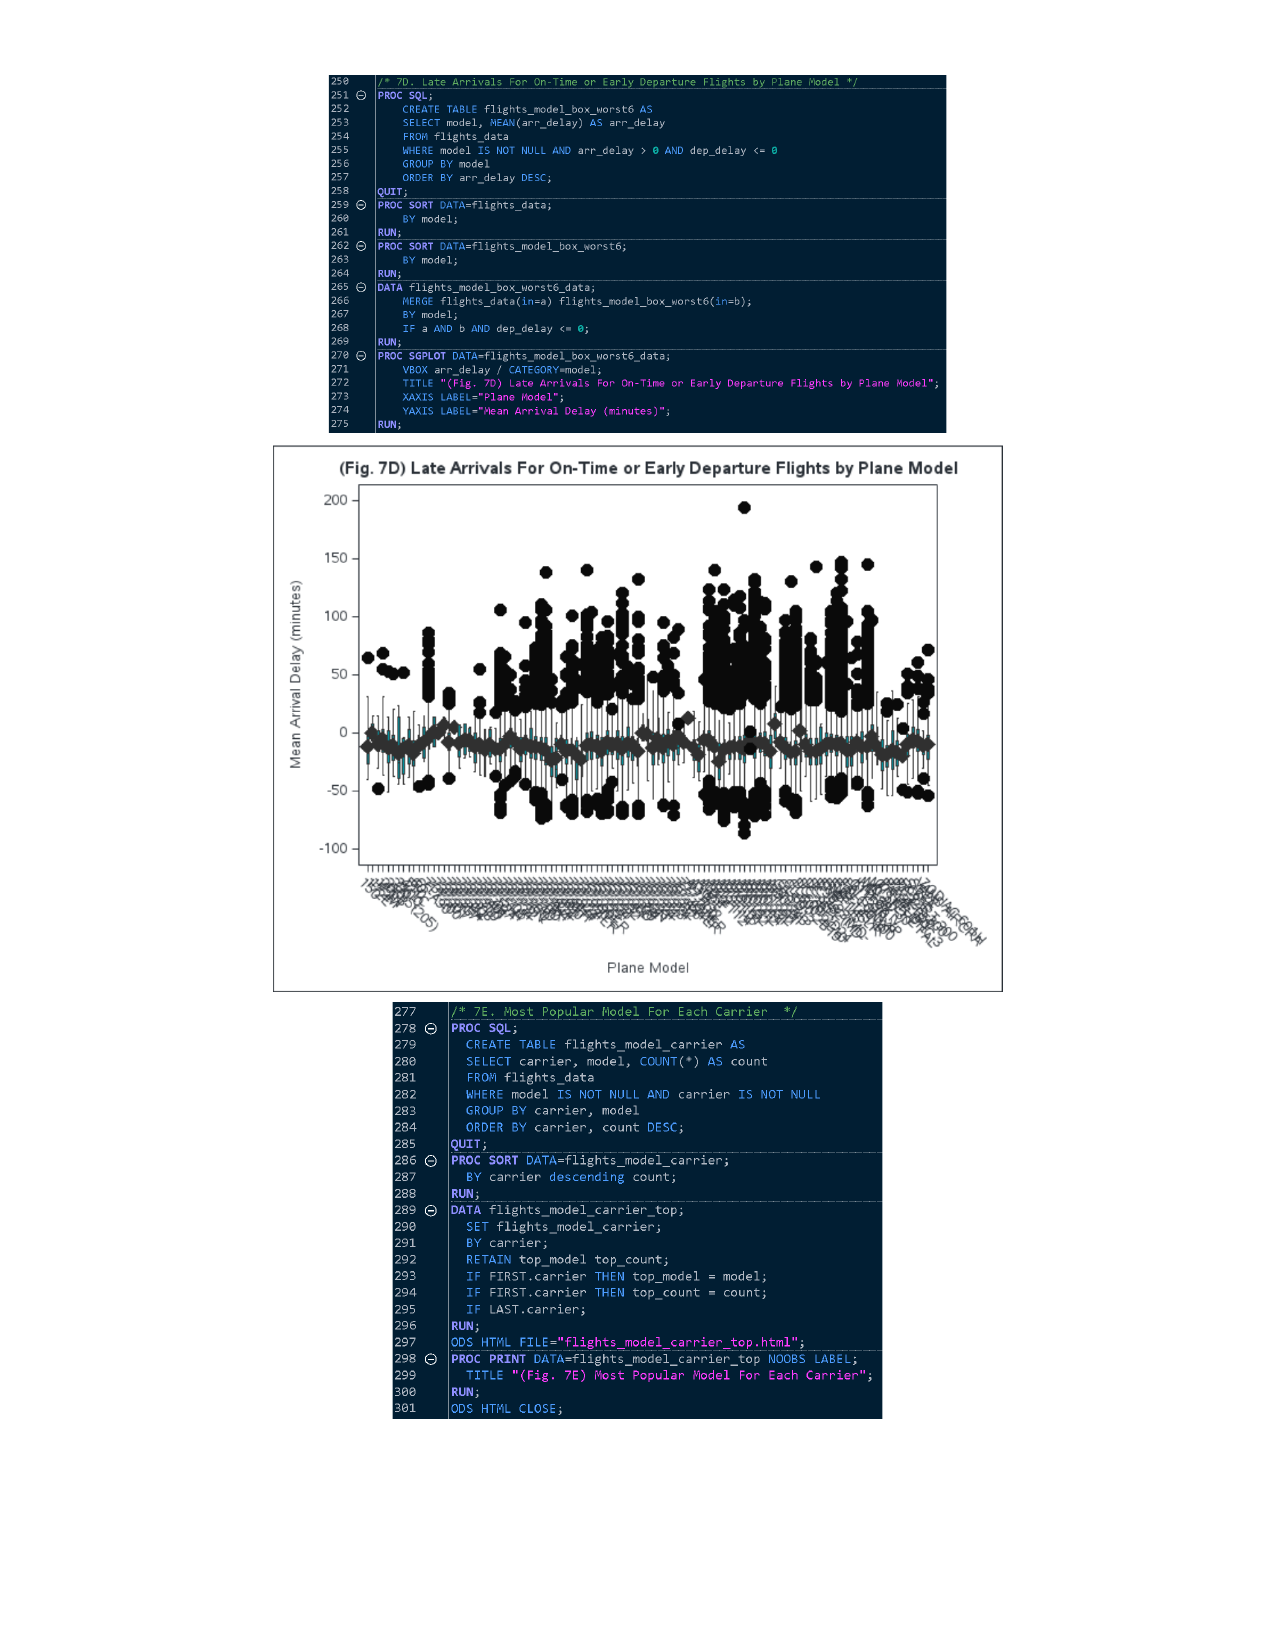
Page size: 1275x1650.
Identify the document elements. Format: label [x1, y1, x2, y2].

picture [266, 440, 1009, 995]
picture [328, 75, 947, 433]
picture [392, 1002, 883, 1419]
